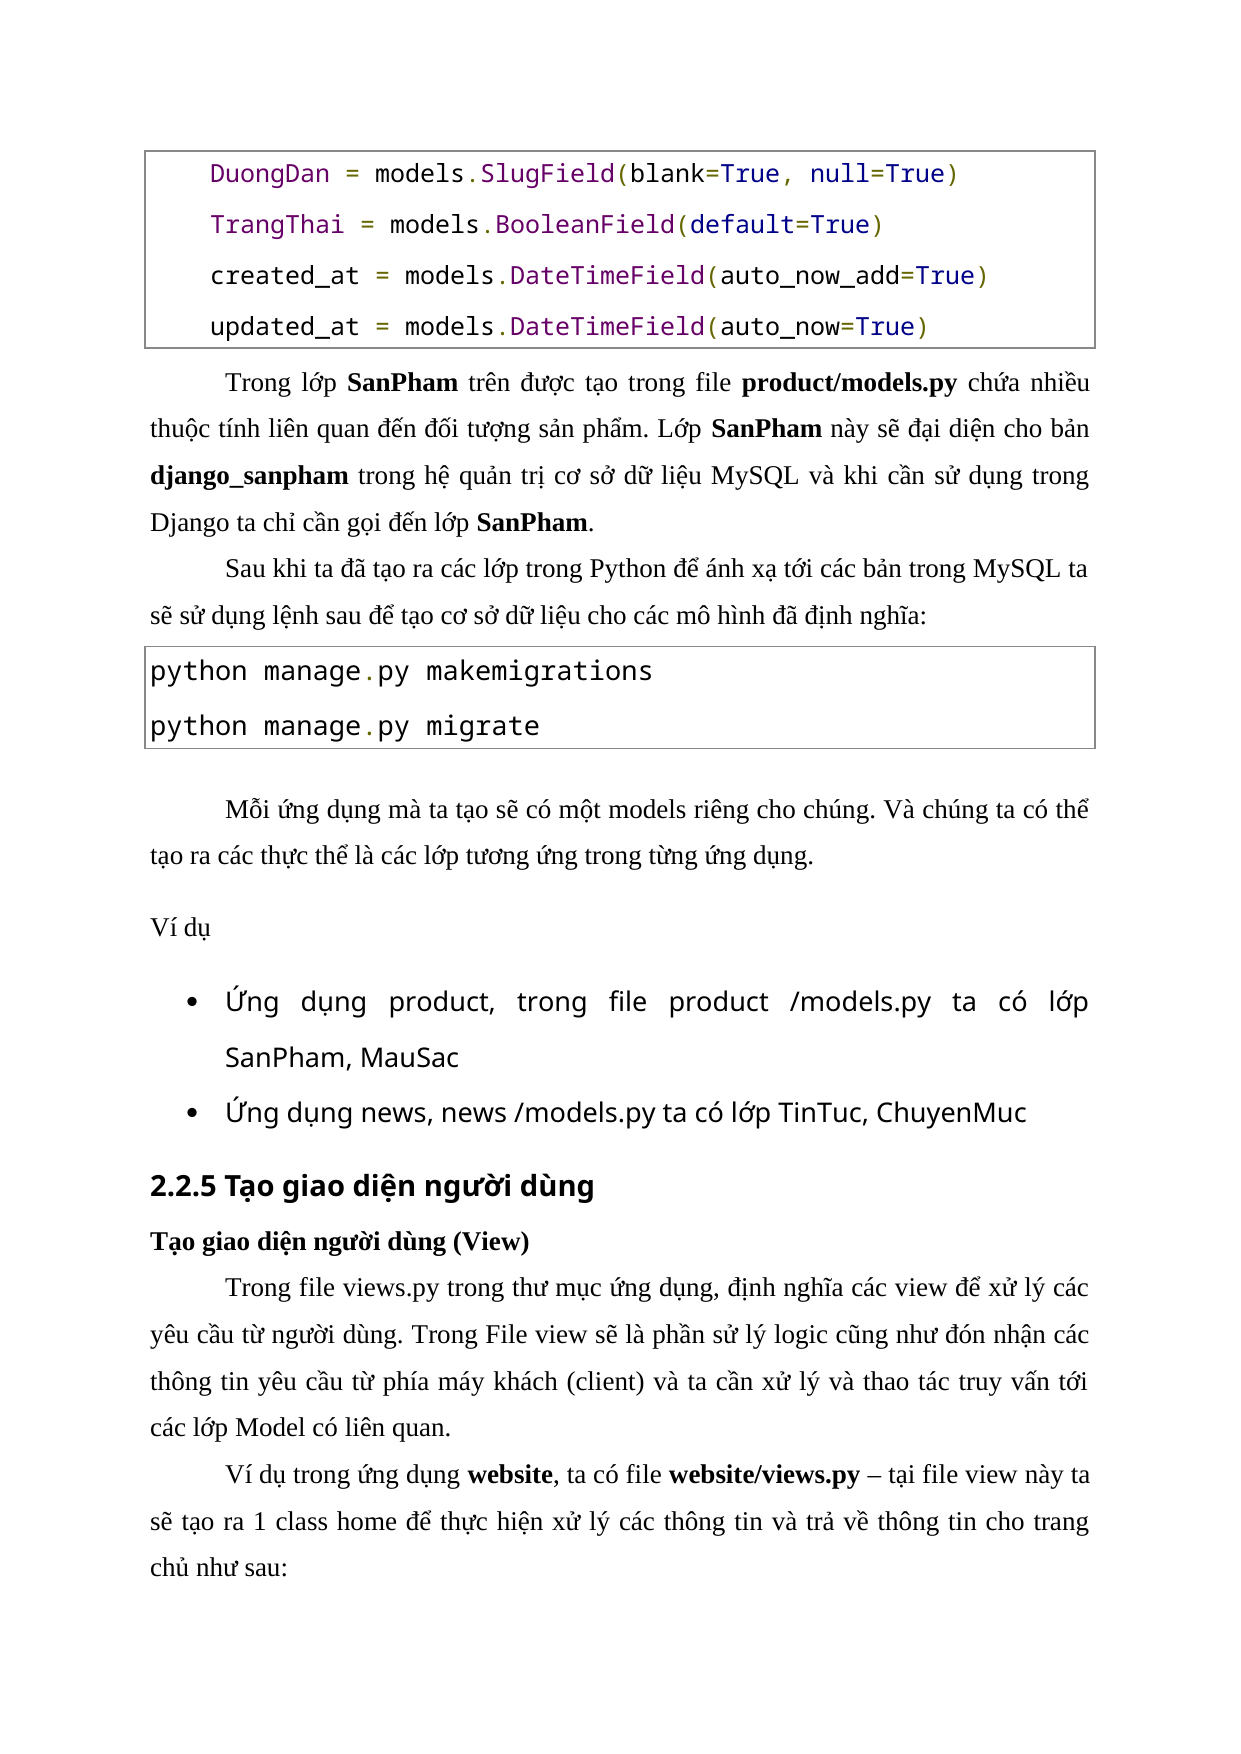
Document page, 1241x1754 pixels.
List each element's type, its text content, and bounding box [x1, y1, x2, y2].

text updated_at = models.DateTimeField(auto_now=True) [146, 303, 1094, 347]
text Trong lớp SanPham trên được tạo trong file product/models.py chứa nhiều thuộc tính liên quan đến đối tượng sản phẩm. Lớp SanPham này sẽ đại diện cho bản django_sanpham trong hệ quản trị cơ sở dữ liệu MySQL và khi cần sử dụng trong Django ta chỉ cần gọi đến lớp SanPham. [150, 366, 1090, 537]
list Ứng dụng product, trong file product /models.py ta có lớp SanPham, MauSac [187, 983, 1090, 1075]
text python manage.py makemigrations [146, 647, 1094, 688]
text Ví dụ trong ứng dụng website, ta có file website/views.py – tại file view này ta sẽ tạo ra 1 class home để thực hiện xử lý các thông tin và trả về thông tin cho trang chủ như sau: [150, 1458, 1090, 1583]
text Ví dụ [150, 911, 1090, 942]
text created_at = models.DateTimeField(auto_now_add=True) [146, 252, 1094, 292]
text Trong file views.py trong thư mục ứng dụng, định nghĩa các view để xử lý các yêu cầu từ người dùng. Trong File view sẽ là phần sử lý logic cũng như đón nhận các thông tin yêu cầu từ phía máy khách (client) và ta cần xử lý và thao tác truy vấn tới các lớp Model có liên quan. [150, 1271, 1090, 1443]
text Mỗi ứng dụng mà ta tạo sẽ có một models riêng cho chúng. Và chúng ta có thể tạo ra các thực thể là các lớp tương ứng trong từng ứng dụng. [150, 793, 1090, 871]
text TrangThai = models.BooleanField(default=True) [146, 201, 1094, 241]
subtitle 2.2.5 Tạo giao diện người dùng [150, 1165, 1090, 1205]
text Sau khi ta đã tạo ra các lớp trong Python để ánh xạ tới các bản trong MySQL ta sẽ sử dụng lệnh sau để tạo cơ sở dữ liệu cho các mô hình đã định nghĩa: [150, 552, 1090, 630]
text DuongDan = models.SlugField(blank=True, null=True) [146, 152, 1094, 190]
list Ứng dụng news, news /models.py ta có lớp TinTuc, ChuyenMuc [187, 1093, 1090, 1130]
text python manage.py migrate [146, 701, 1094, 748]
text Tạo giao diện người dùng (View) [150, 1225, 1090, 1256]
